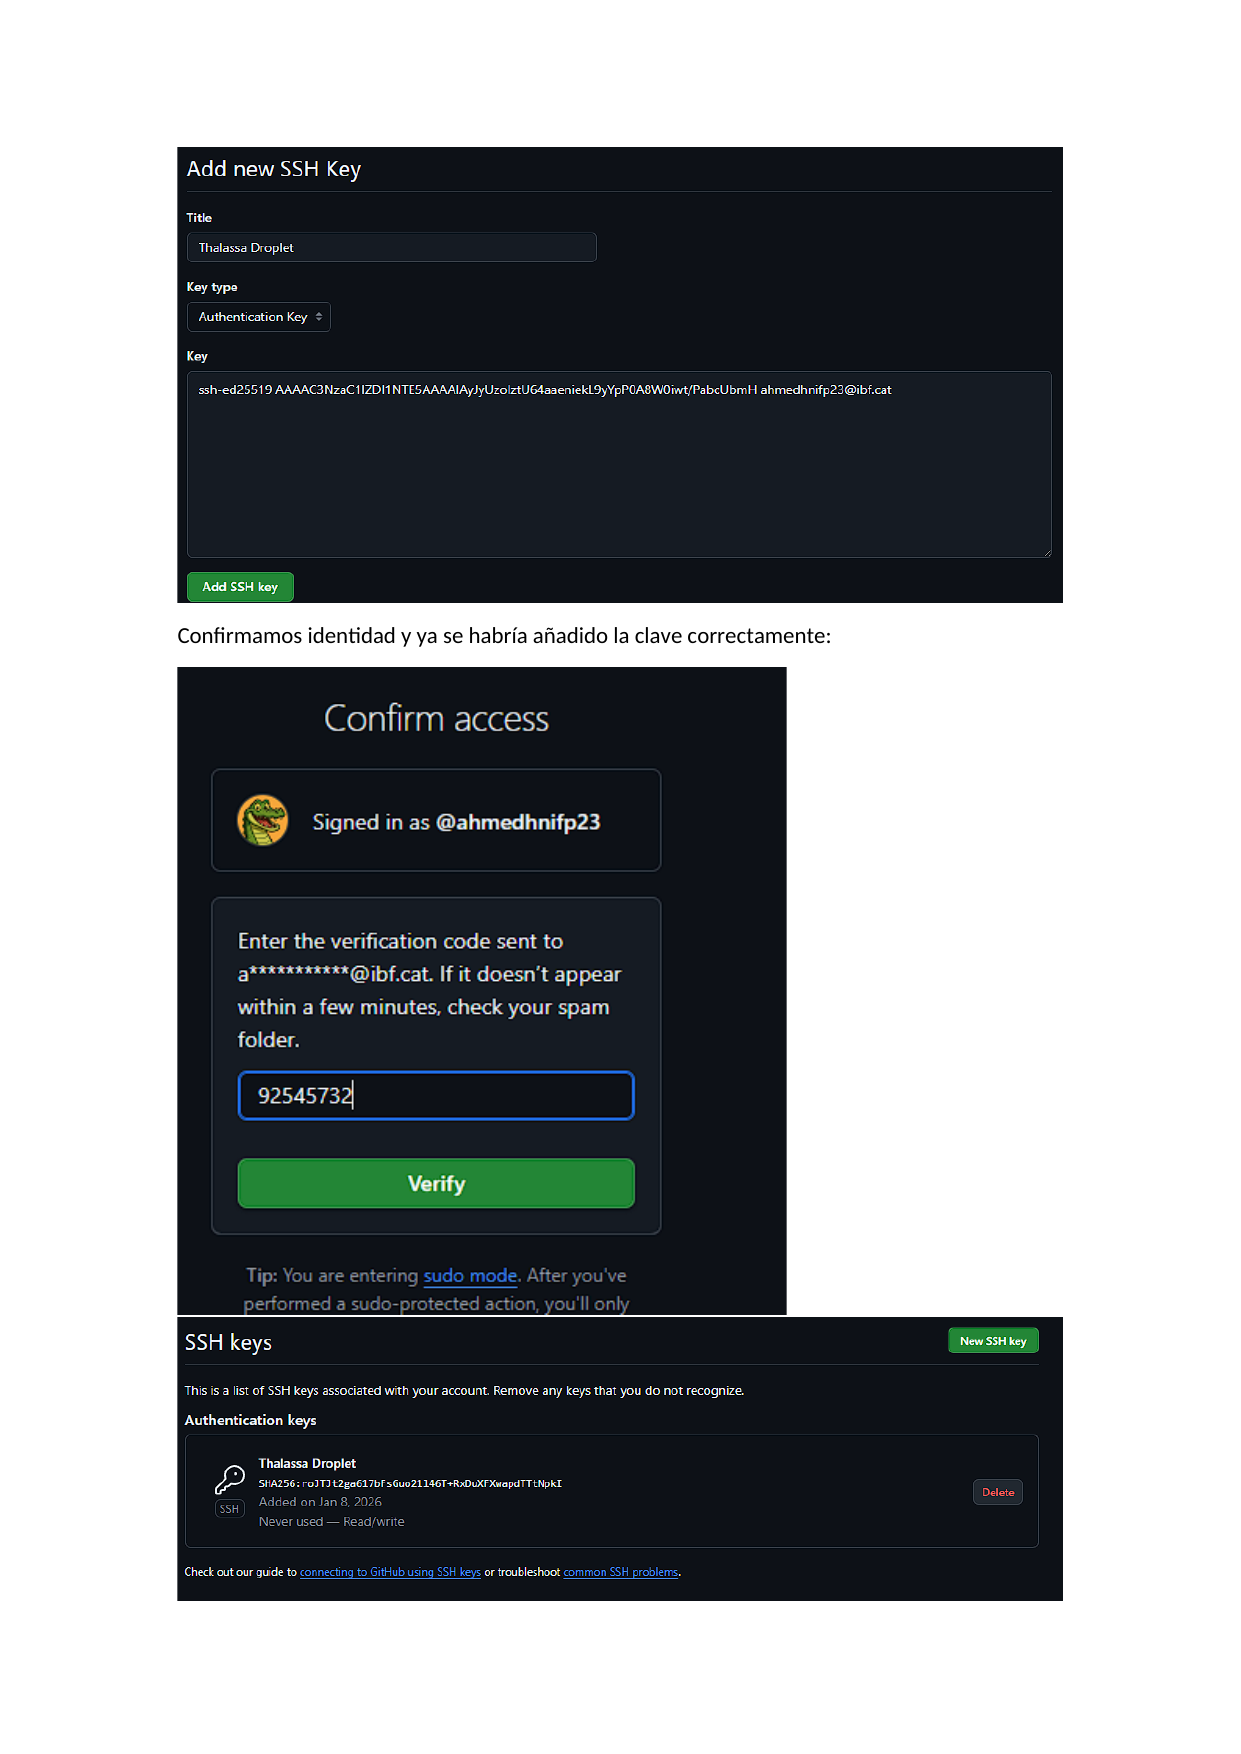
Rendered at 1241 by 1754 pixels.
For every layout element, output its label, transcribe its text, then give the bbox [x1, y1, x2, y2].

picture [177, 1317, 1063, 1601]
picture [177, 147, 1063, 603]
text Confirmamos identidad y ya se habría añadido la clave correctamente: [177, 621, 1063, 649]
picture [177, 667, 787, 1315]
